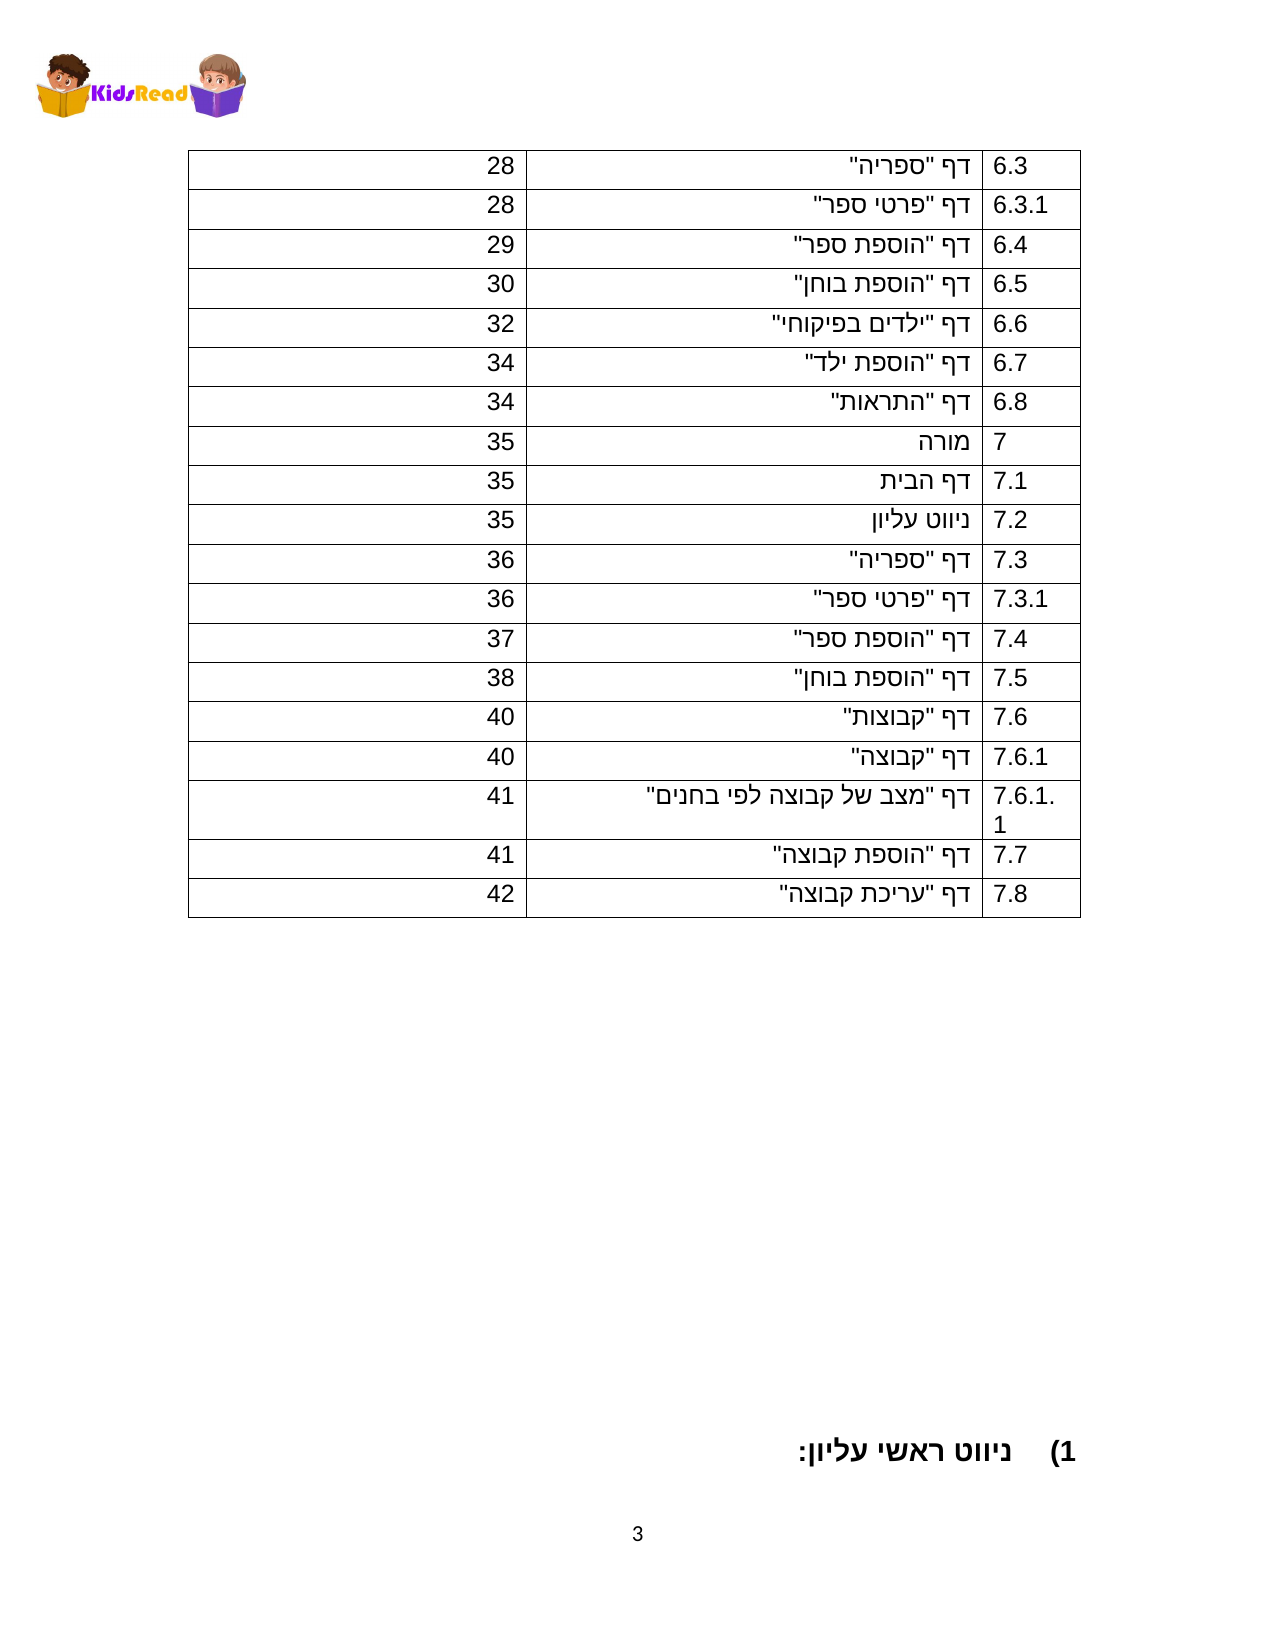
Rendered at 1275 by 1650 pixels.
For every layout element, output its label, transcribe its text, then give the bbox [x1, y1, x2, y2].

table_cell 36 [189, 545, 526, 583]
table_cell 6.7 [983, 348, 1080, 386]
table_cell 41 [189, 840, 526, 878]
table_cell 28 [189, 190, 526, 229]
table_cell דף "הוספת ספר" [527, 624, 982, 662]
table_cell ניווט עליון [527, 505, 982, 544]
table_cell 7.8 [983, 879, 1080, 917]
table_cell 30 [189, 269, 526, 307]
picture [35, 53, 247, 118]
table_cell 40 [189, 702, 526, 741]
table_cell 35 [189, 427, 526, 465]
table_cell 38 [189, 663, 526, 701]
table_cell דף "ספריה" [527, 151, 982, 189]
list ניווט ראשי עליון: [187, 1434, 1050, 1467]
table_cell 35 [189, 466, 526, 504]
table_cell דף "קבוצה" [527, 742, 982, 780]
table_cell דף "הוספת קבוצה" [527, 840, 982, 878]
table_cell 7.3 [983, 545, 1080, 583]
table_cell דף "ילדים בפיקוחי" [527, 309, 982, 347]
table_cell דף "קבוצות" [527, 702, 982, 741]
table_cell 6.3.1 [983, 190, 1080, 229]
table_cell 6.3 [983, 151, 1080, 189]
table_cell 37 [189, 624, 526, 662]
table_cell דף הבית [527, 466, 982, 504]
table_cell דף "הוספת בוחן" [527, 663, 982, 701]
table_cell 7.2 [983, 505, 1080, 544]
table_cell דף "הוספת ילד" [527, 348, 982, 386]
table_cell 36 [189, 584, 526, 622]
table_cell 6.5 [983, 269, 1080, 307]
table_cell 32 [189, 309, 526, 347]
table_cell 6.6 [983, 309, 1080, 347]
table_cell 7 [983, 427, 1080, 465]
table_cell 7.6.1.1 [983, 781, 1080, 838]
table_cell 42 [189, 879, 526, 917]
table_cell דף "עריכת קבוצה" [527, 879, 982, 917]
table_cell דף "מצב של קבוצה לפי בחנים" [527, 781, 982, 838]
table_cell 34 [189, 348, 526, 386]
table_cell 6.4 [983, 230, 1080, 268]
table_cell 7.4 [983, 624, 1080, 662]
table_cell דף "הוספת ספר" [527, 230, 982, 268]
table_cell 40 [189, 742, 526, 780]
table_cell 29 [189, 230, 526, 268]
table_cell 7.7 [983, 840, 1080, 878]
table_cell 7.5 [983, 663, 1080, 701]
table_cell 7.3.1 [983, 584, 1080, 622]
table_cell דף "ספריה" [527, 545, 982, 583]
table_cell 41 [189, 781, 526, 838]
table_cell 7.6.1 [983, 742, 1080, 780]
table_cell דף "הוספת בוחן" [527, 269, 982, 307]
table_cell 34 [189, 387, 526, 426]
table_cell 6.8 [983, 387, 1080, 426]
table_cell מורה [527, 427, 982, 465]
table_cell דף "פרטי ספר" [527, 190, 982, 229]
table_cell 35 [189, 505, 526, 544]
table_cell דף "פרטי ספר" [527, 584, 982, 622]
table_cell 7.1 [983, 466, 1080, 504]
table_cell 28 [189, 151, 526, 189]
table_cell דף "התראות" [527, 387, 982, 426]
table_cell 7.6 [983, 702, 1080, 741]
